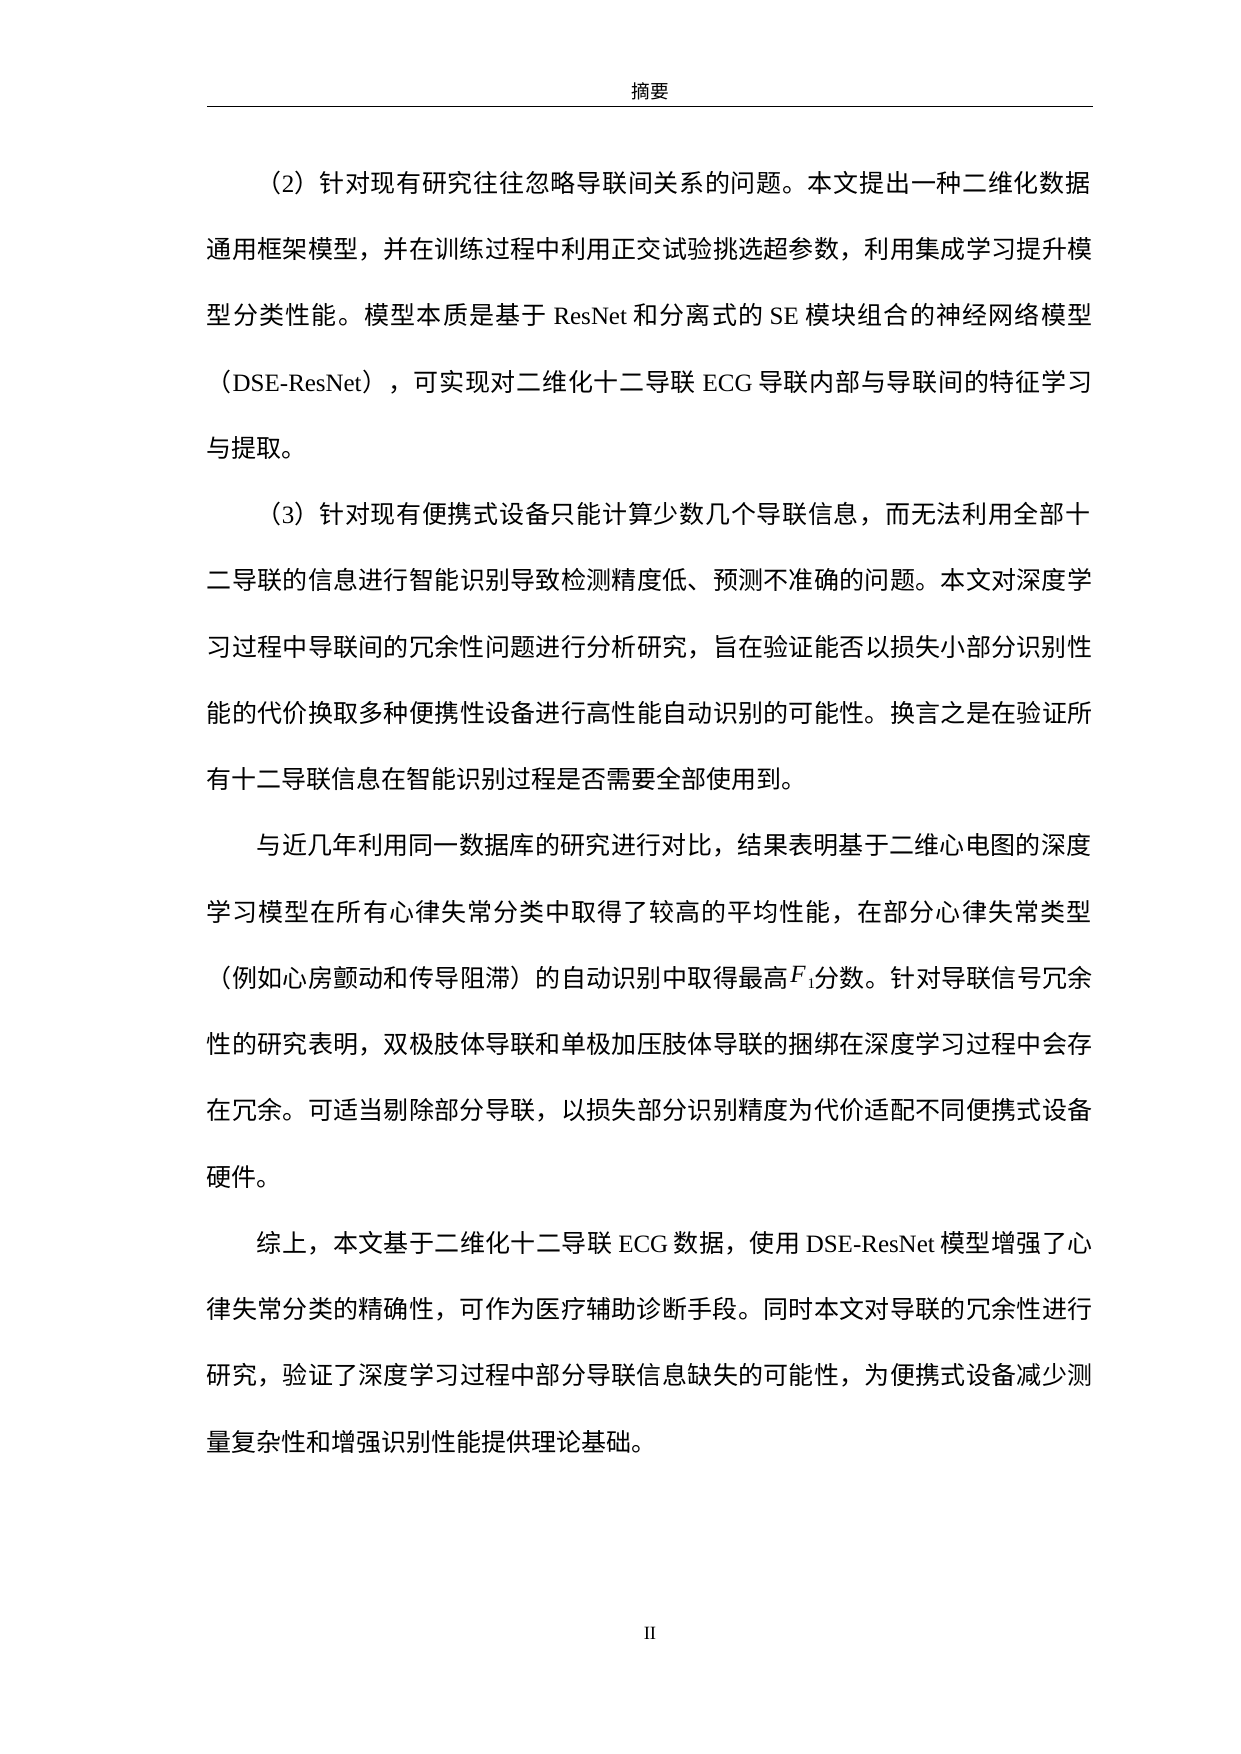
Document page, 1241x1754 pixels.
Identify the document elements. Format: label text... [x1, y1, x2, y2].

list 针对现有便携式设备只能计算少数几个导联信息，而无法利用全部十二导联的信息进行智能识别导致检测精度低、预测不准确的问题。本文对深度学习过程中导联间的冗余性问题进行分析研究，旨在验证能否以损失小部分识别性能的代价换取多种便携性设备进行高性能自动识别的可能性。换言之是在验证所有十二导联信息在智能识别过程是否需要全部使用到。 [207, 479, 1093, 811]
list 针对现有研究往往忽略导联间关系的问题。本文提出一种二维化数据通用框架模型，并在训练过程中利用正交试验挑选超参数，利用集成学习提升模型分类性能。模型本质是基于ResNet和分离式的SE模块组合的神经网络模型（DSE-ResNet），可实现对二维化十二导联ECG导联内部与导联间的特征学习与提取。 [207, 148, 1093, 479]
text 综上，本文基于二维化十二导联ECG数据，使用DSE-ResNet模型增强了心律失常分类的精确性，可作为医疗辅助诊断手段。同时本文对导联的冗余性进行研究，验证了深度学习过程中部分导联信息缺失的可能性，为便携式设备减少测量复杂性和增强识别性能提供理论基础。 [207, 1208, 1093, 1473]
text 与近几年利用同一数据库的研究进行对比，结果表明基于二维心电图的深度学习模型在所有心律失常分类中取得了较高的平均性能，在部分心律失常类型（例如心房颤动和传导阻滞）的自动识别中取得最高分数。针对导联信号冗余性的研究表明，双极肢体导联和单极加压肢体导联的捆绑在深度学习过程中会存在冗余。可适当剔除部分导联，以损失部分识别精度为代价适配不同便携式设备硬件。 [207, 811, 1093, 1208]
